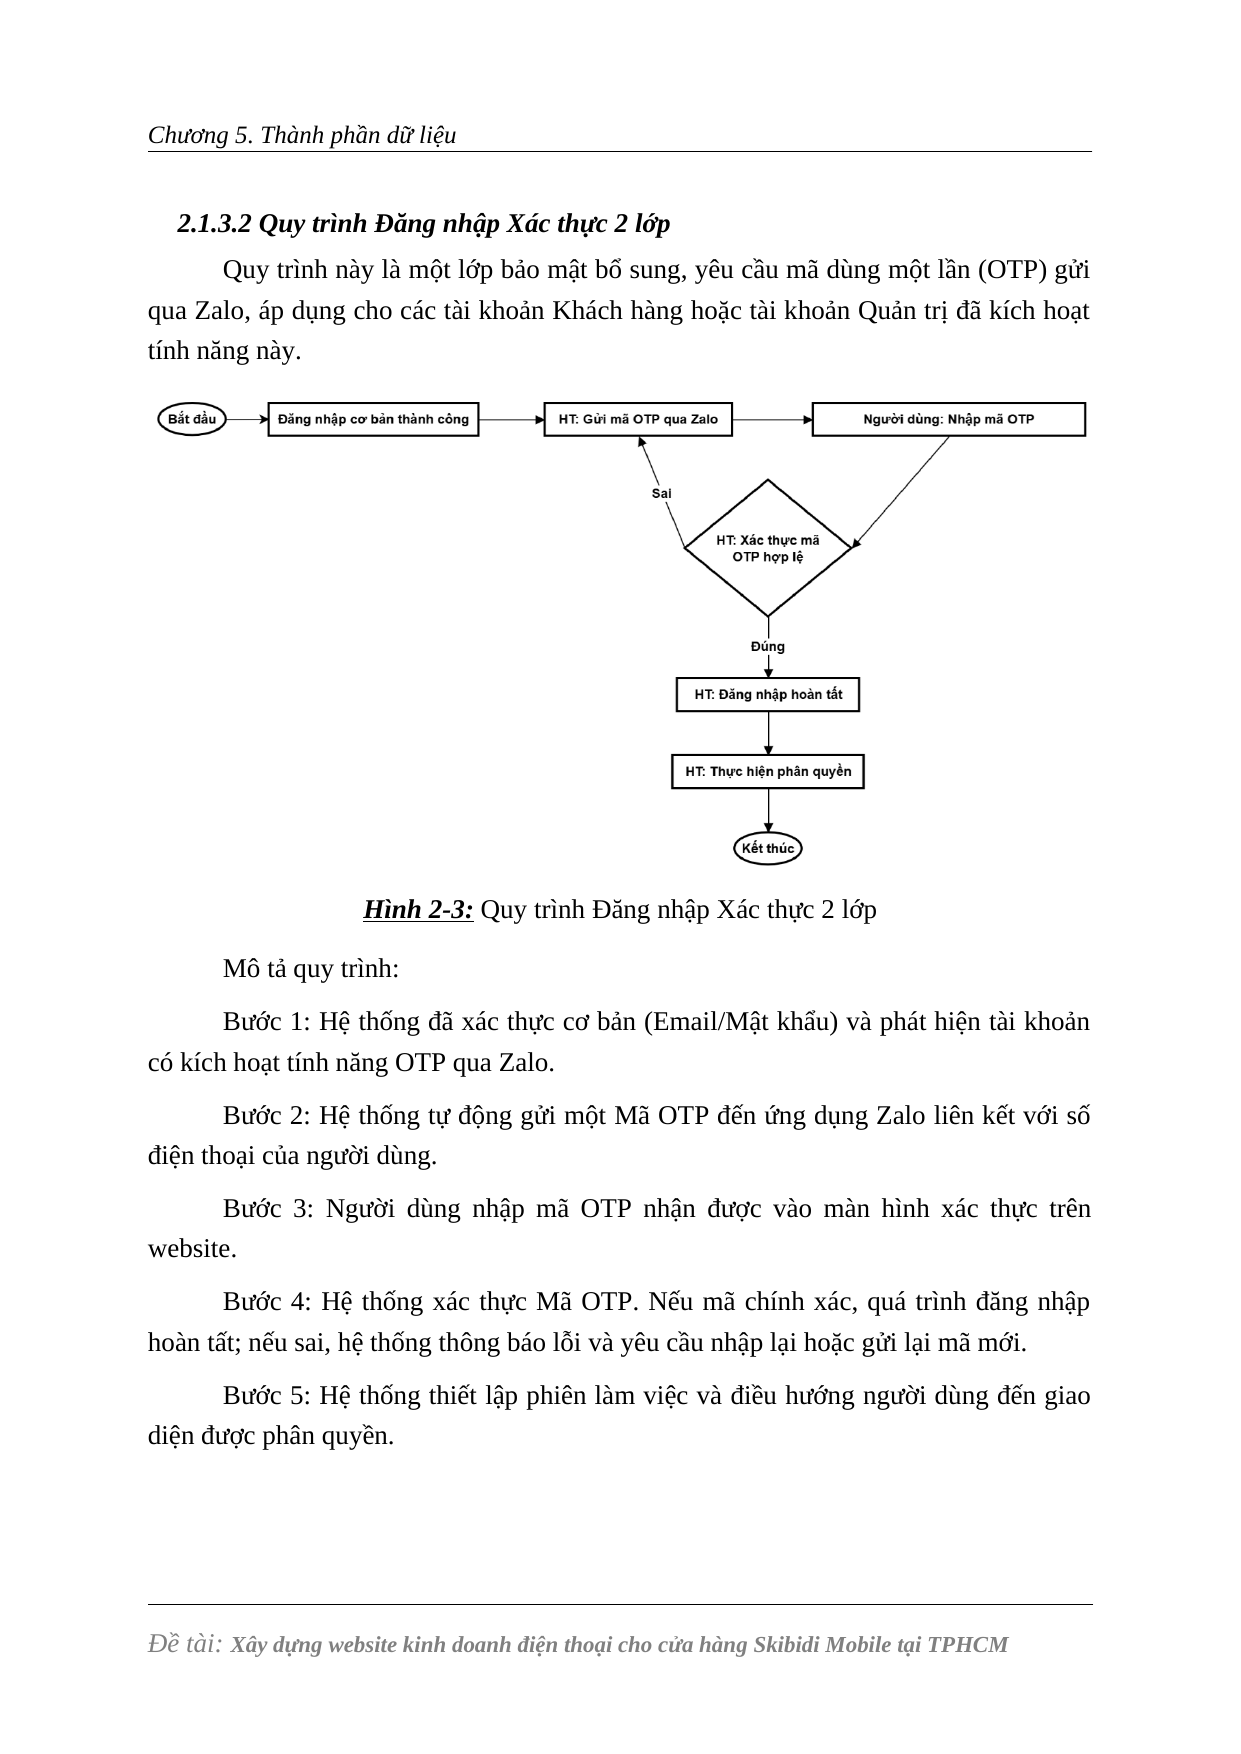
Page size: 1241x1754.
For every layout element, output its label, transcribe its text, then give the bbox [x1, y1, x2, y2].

text Bước 3: Người dùng nhập mã OTP nhận được vào màn hình xác thực trên website. [148, 1192, 1092, 1264]
text Bước 1: Hệ thống đã xác thực cơ bản (Email/Mật khẩu) và phát hiện tài khoản có kích hoạt tính năng OTP qua Zalo. [148, 1005, 1092, 1077]
text Quy trình này là một lớp bảo mật bổ sung, yêu cầu mã dùng một lần (OTP) gửi qua Zalo, áp dụng cho các tài khoản Khách hàng hoặc tài khoản Quản trị đã kích hoạt tính năng này. [148, 253, 1092, 365]
text Bước 4: Hệ thống xác thực Mã OTP. Nếu mã chính xác, quá trình đăng nhập hoàn tất; nếu sai, hệ thống thông báo lỗi và yêu cầu nhập lại hoặc gửi lại mã mới. [148, 1285, 1092, 1357]
text Hình 2-3: Quy trình Đăng nhập Xác thực 2 lớp [148, 893, 1092, 924]
picture [149, 387, 1091, 872]
text Bước 5: Hệ thống thiết lập phiên làm việc và điều hướng người dùng đến giao diện được phân quyền. [148, 1379, 1092, 1450]
subtitle Quy trình Đăng nhập Xác thực 2 lớp [177, 207, 1092, 238]
text Mô tả quy trình: [148, 952, 1092, 984]
text Bước 2: Hệ thống tự động gửi một Mã OTP đến ứng dụng Zalo liên kết với số điện thoại của người dùng. [148, 1099, 1092, 1170]
